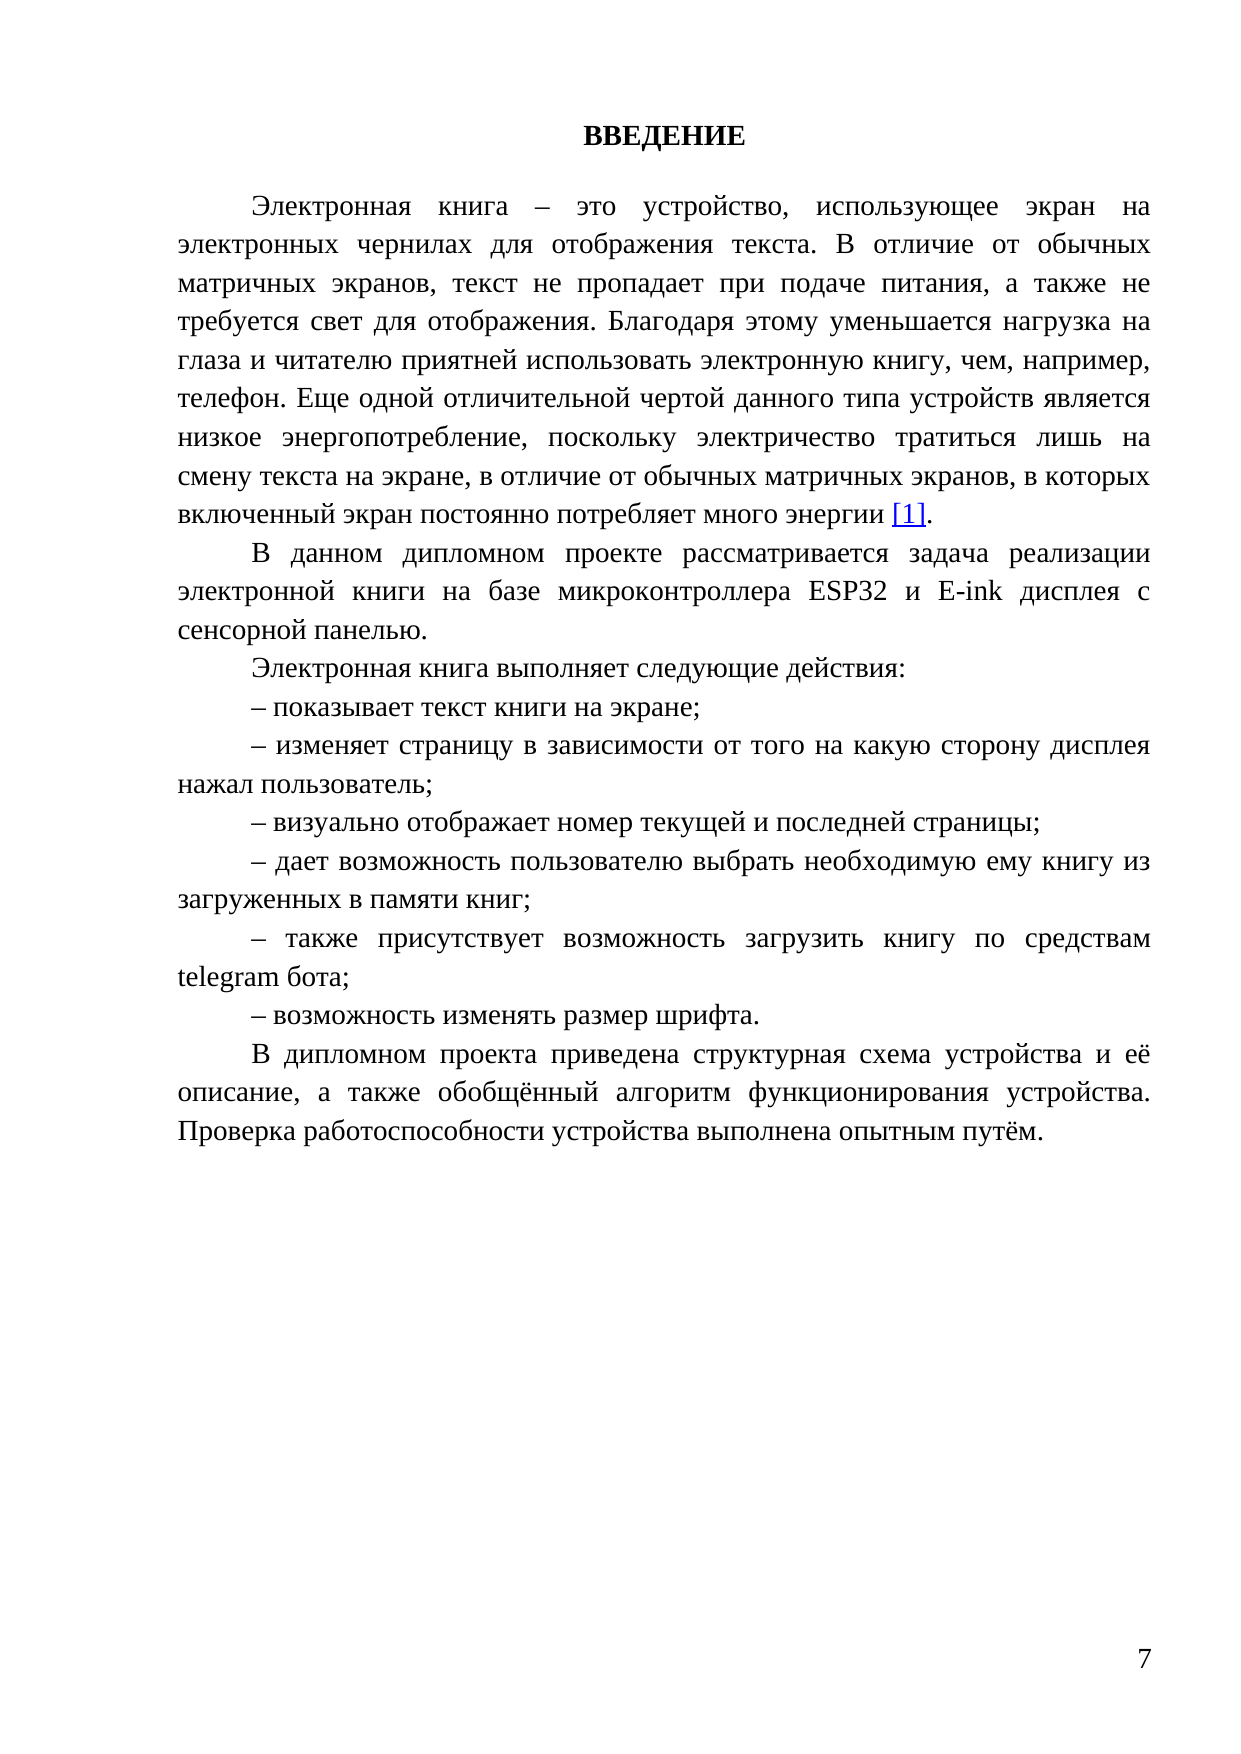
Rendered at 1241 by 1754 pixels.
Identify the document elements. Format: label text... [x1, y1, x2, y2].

text В данном дипломном проекте рассматривается задача реализации электронной книги на базе микроконтроллера ESP32 и E-ink дисплея с сенсорной панелью. [177, 535, 1152, 645]
text Электронная книга – это устройство, использующее экран на электронных чернилах для отображения текста. В отличие от обычных матричных экранов, текст не пропадает при подаче питания, а также не требуется свет для отображения. Благодаря этому уменьшается нагрузка на глаза и читателю приятней использовать электронную книгу, чем, например, телефон. Еще одной отличительной чертой данного типа устройств является низкое энергопотребление, поскольку электричество тратиться лишь на смену текста на экране, в отличие от обычных матричных экранов, в которых включенный экран постоянно потребляет много энергии [1]. [177, 188, 1152, 530]
text – возможность изменять размер шрифта. [177, 997, 1152, 1031]
text Введение [177, 118, 1152, 152]
text – дает возможность пользователю выбрать необходимую ему книгу из загруженных в памяти книг; [177, 843, 1152, 915]
text – показывает текст книги на экране; [177, 689, 1152, 722]
text В дипломном проекта приведена структурная схема устройства и её описание, а также обобщённый алгоритм функционирования устройства. Проверка работоспособности устройства выполнена опытным путём. [177, 1036, 1152, 1146]
text Электронная книга выполняет следующие действия: [177, 650, 1152, 684]
text – визуально отображает номер текущей и последней страницы; [177, 804, 1152, 838]
text – также присутствует возможность загрузить книгу по средствам telegram бота; [177, 920, 1152, 992]
text – изменяет страницу в зависимости от того на какую сторону дисплея нажал пользователь; [177, 727, 1152, 799]
